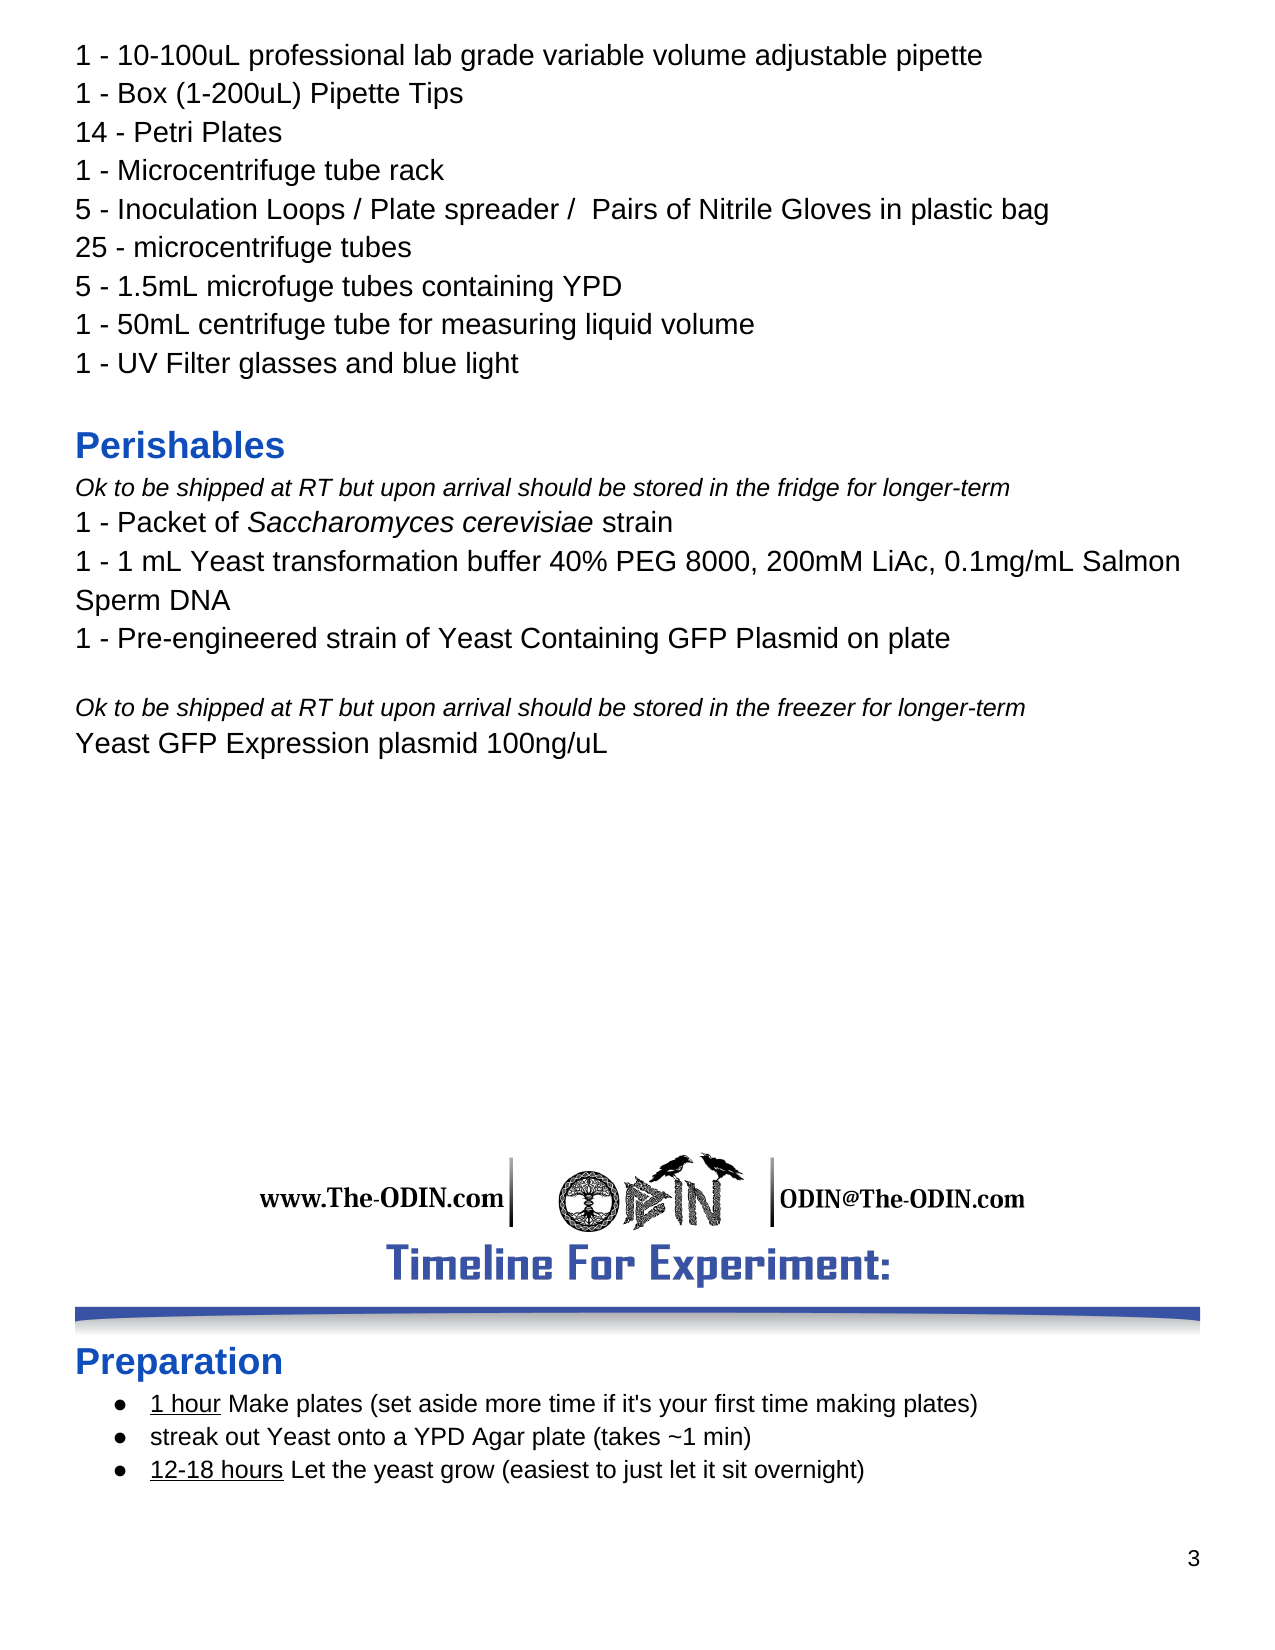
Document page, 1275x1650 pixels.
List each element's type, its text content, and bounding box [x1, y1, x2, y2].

text Perishables [75, 423, 1200, 466]
text Preparation [75, 1339, 1200, 1382]
text 1 - 50mL centrifuge tube for measuring liquid volume [75, 307, 1200, 341]
list 1 hour Make plates (set aside more time if it's your first time making plates) [112, 1388, 1200, 1417]
text Yeast GFP Expression plasmid 100ng/uL [75, 726, 1200, 759]
picture [253, 1149, 1030, 1235]
text 1 - 10-100uL professional lab grade variable volume adjustable pipette [75, 37, 1200, 71]
text 1 - Microcentrifuge tube rack [75, 153, 1200, 187]
text Ok to be shipped at RT but upon arrival should be stored in the freezer for longer-term [75, 693, 1200, 721]
text Ok to be shipped at RT but upon arrival should be stored in the fridge for longer-term [75, 472, 1200, 501]
text 5 - Inoculation Loops / Plate spreader / Pairs of Nitrile Gloves in plastic bag [75, 192, 1200, 225]
list 12-18 hours Let the yeast grow (easiest to just let it sit overnight) [112, 1454, 1200, 1483]
text 1 - Packet of Saccharomyces cerevisiae strain [75, 506, 1200, 539]
text 1 - Box (1-200uL) Pipette Tips [75, 76, 1200, 109]
picture [75, 1239, 1200, 1336]
text 1 - 1 mL Yeast transformation buffer 40% PEG 8000, 200mM LiAc, 0.1mg/mL Salmon Sperm DNA [75, 544, 1200, 616]
text 5 - 1.5mL microfuge tubes containing YPD [75, 269, 1200, 302]
text 14 - Petri Plates [75, 114, 1200, 148]
text 1 - Pre-engineered strain of Yeast Containing GFP Plasmid on plate [75, 621, 1200, 655]
text 1 - UV Filter glasses and blue light [75, 346, 1200, 379]
text 25 - microcentrifuge tubes [75, 230, 1200, 264]
list streak out Yeast onto a YPD Agar plate (takes ~1 min) [112, 1422, 1200, 1450]
